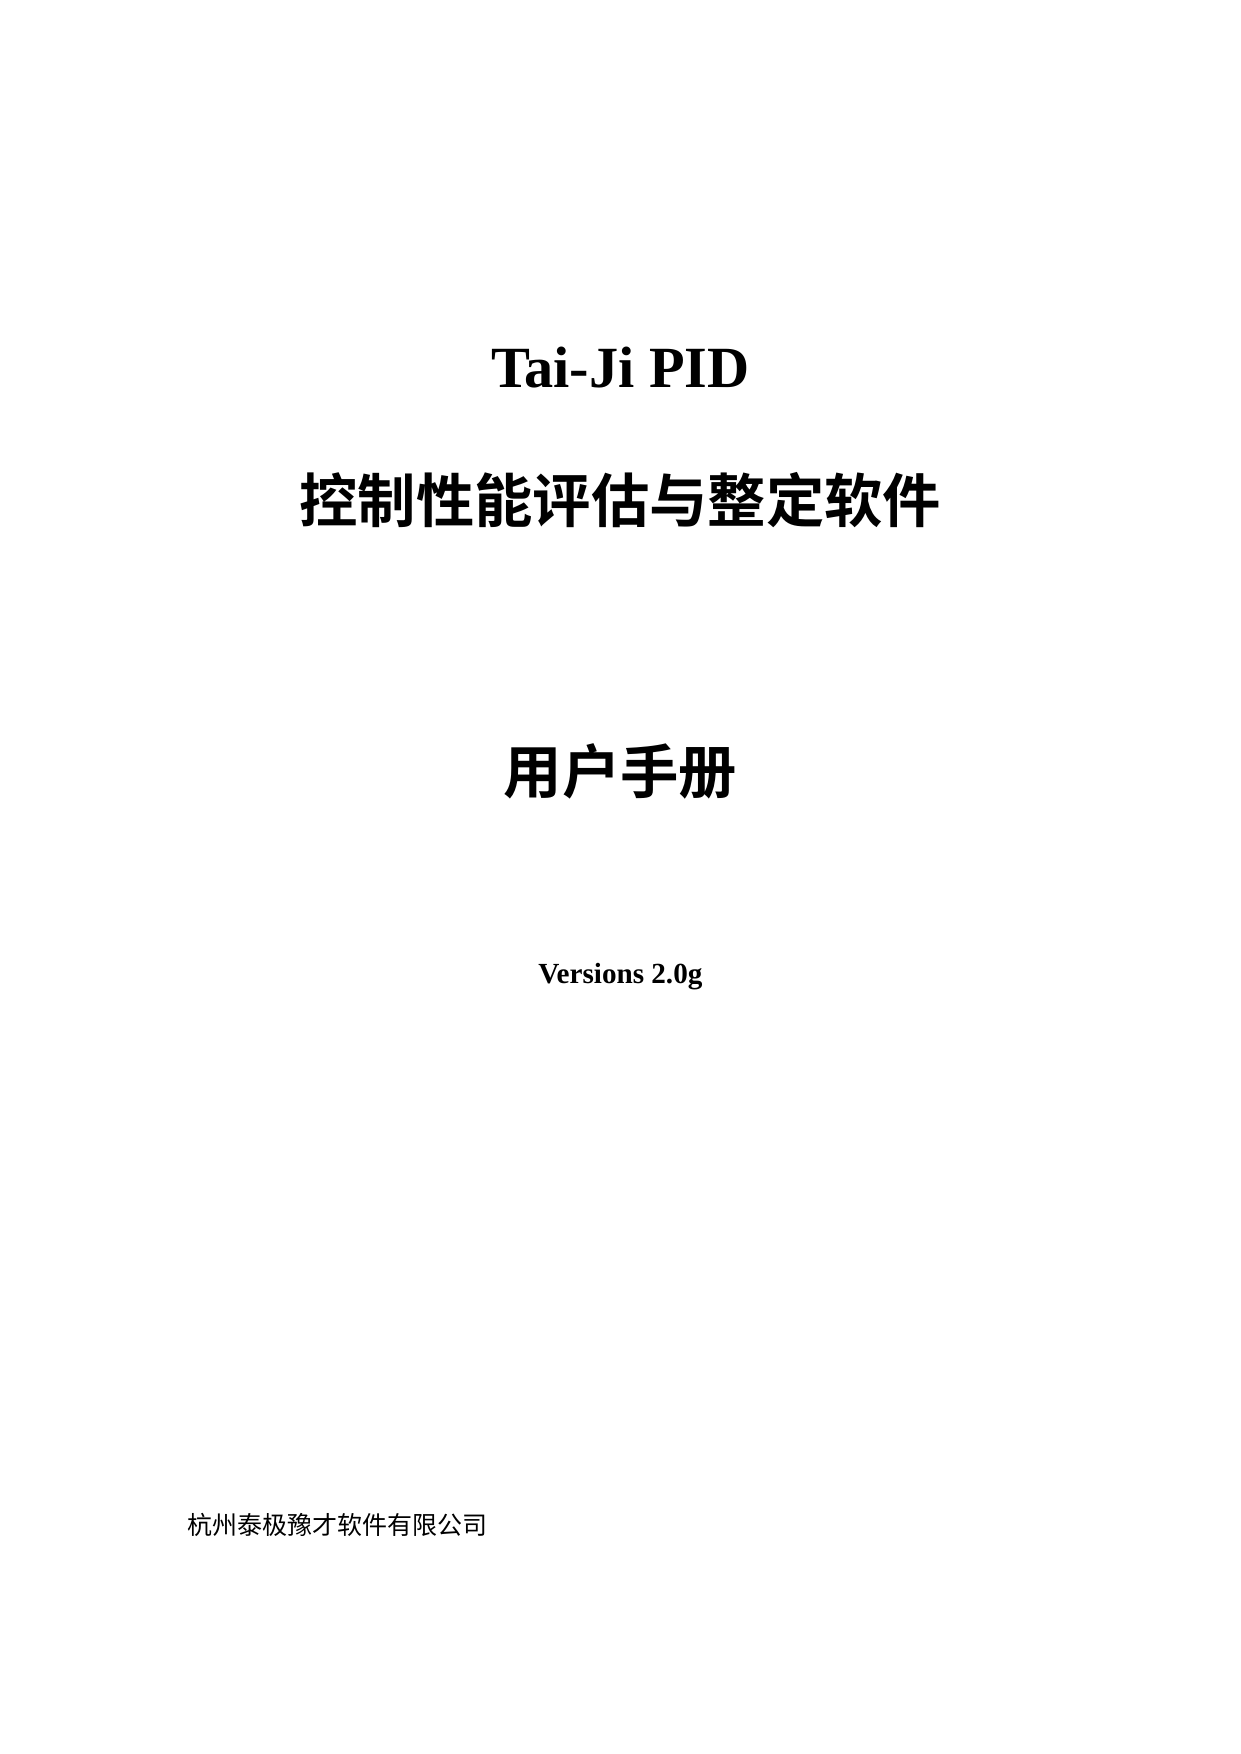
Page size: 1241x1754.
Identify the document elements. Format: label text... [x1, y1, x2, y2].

text Versions 2.0g [187, 941, 1053, 1006]
text 控制性能评估与整定软件 [187, 448, 1053, 546]
text 用户手册 [187, 719, 1053, 817]
text Tai-Ji PID [187, 317, 1053, 415]
text 杭州泰极豫才软件有限公司 [187, 1491, 1053, 1556]
